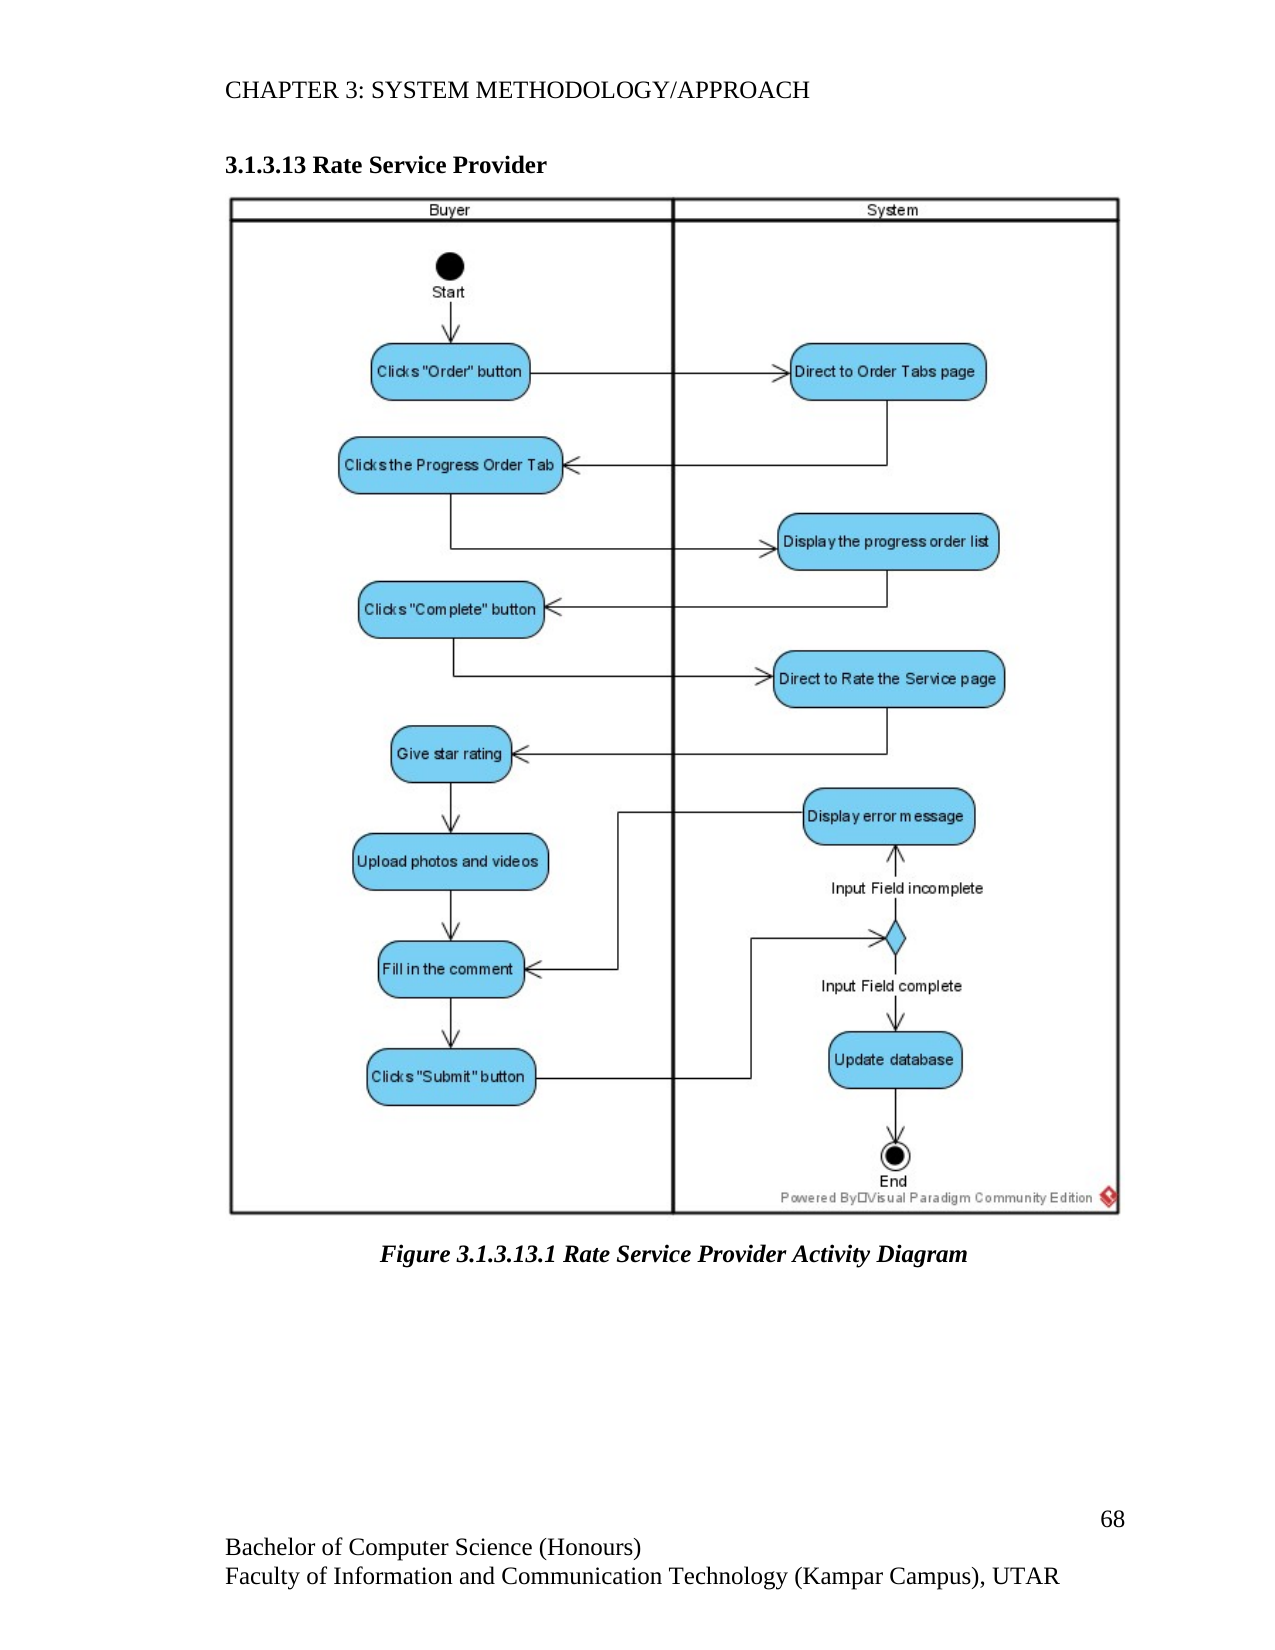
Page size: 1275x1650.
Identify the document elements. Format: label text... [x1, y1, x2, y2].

picture [225, 193, 1125, 1221]
subtitle 3.1.3.13 Rate Service Provider [225, 150, 1125, 179]
text Figure 3.1.3.13.1 Rate Service Provider Activity Diagram [225, 1239, 1125, 1268]
